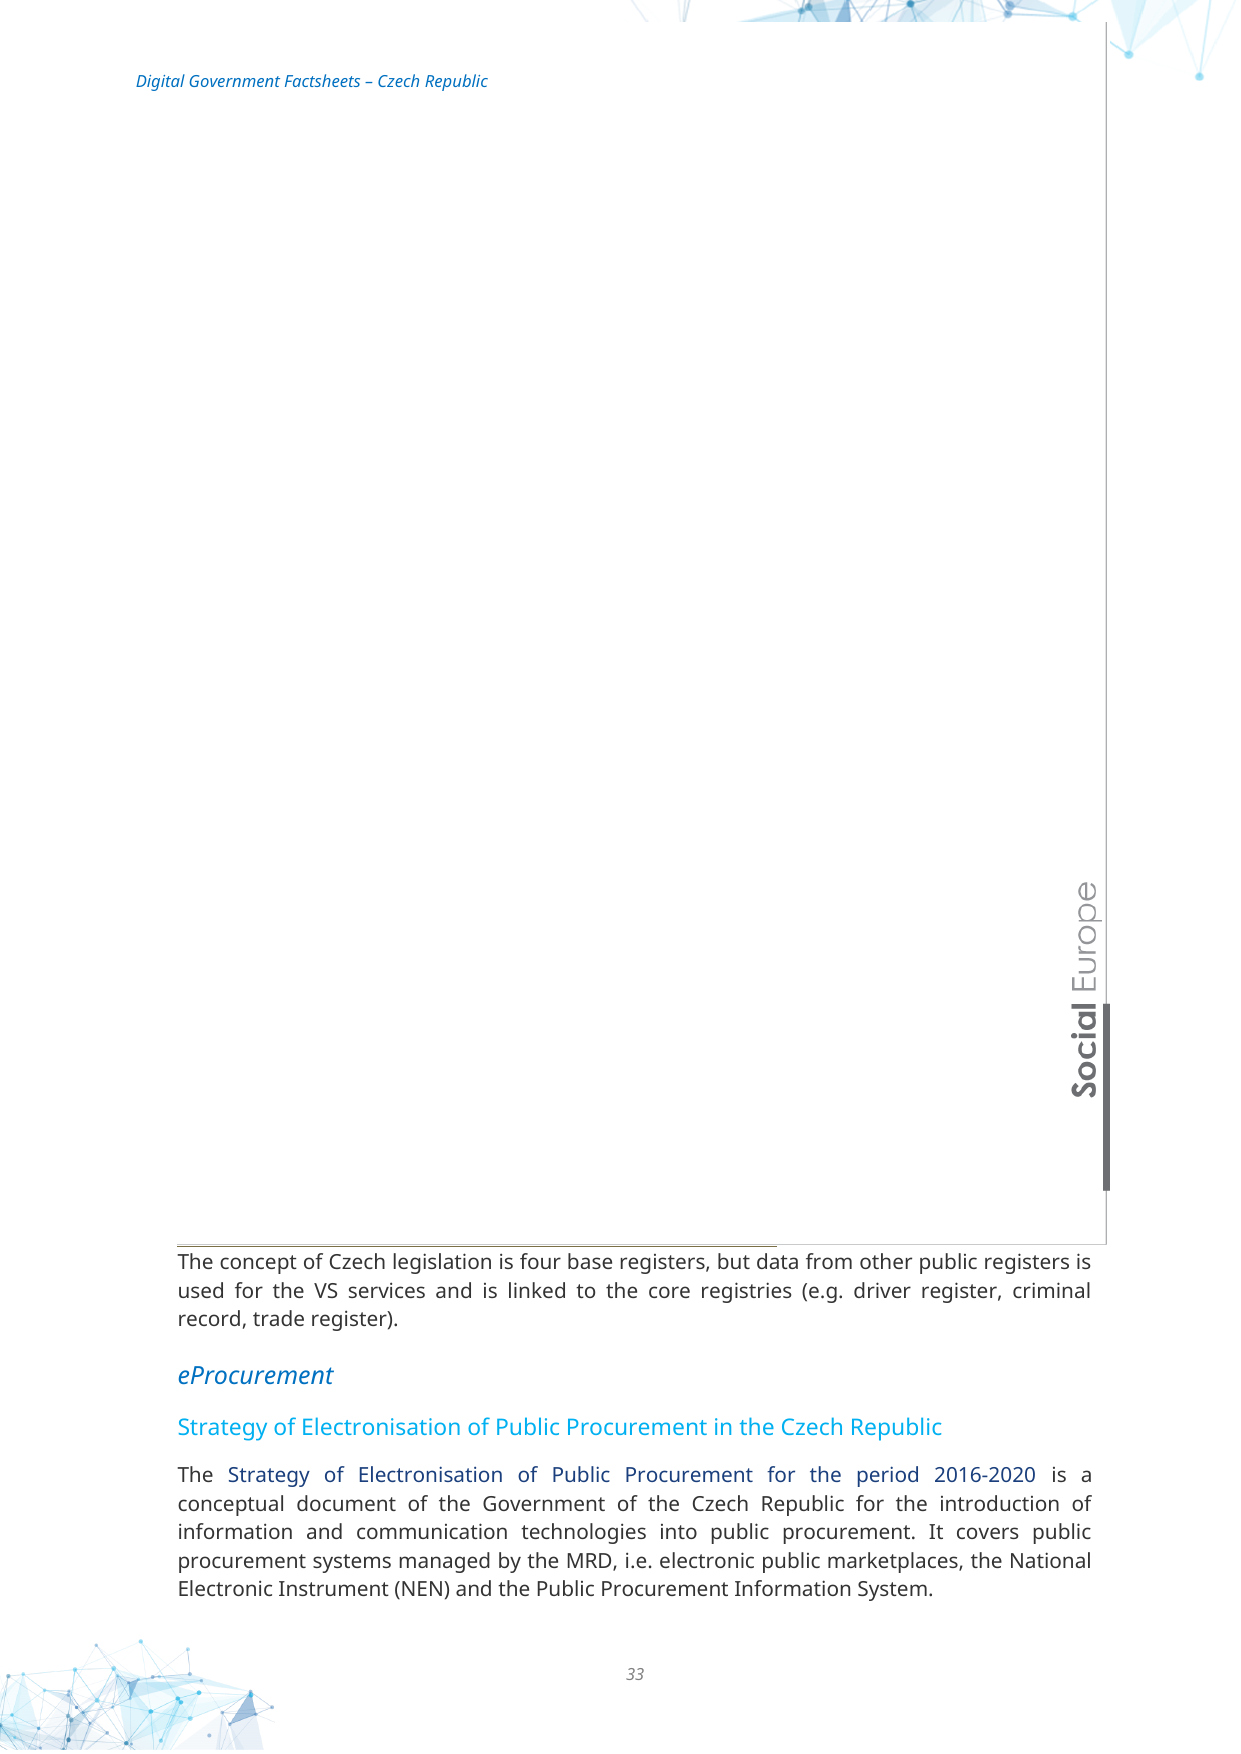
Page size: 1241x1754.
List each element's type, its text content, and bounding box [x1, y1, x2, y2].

subtitle eProcurement [177, 1358, 1092, 1392]
text The concept of Czech legislation is four base registers, but data from other public registers is used for the VS services and is linked to the core registries (e.g. driver register, criminal record, trade register). [177, 1247, 1092, 1333]
text The Strategy of Electronisation of Public Procurement for the period 2016-2020 is a conceptual document of the Government of the Czech Republic for the introduction of information and communication technologies into public procurement. It covers public procurement systems managed by the MRD, i.e. electronic public marketplaces, the National Electronic Instrument (NEN) and the Public Procurement Information System. [177, 1461, 1092, 1603]
picture [177, 22, 1110, 1245]
subtitle Strategy of Electronisation of Public Procurement in the Czech Republic [177, 1411, 1092, 1442]
